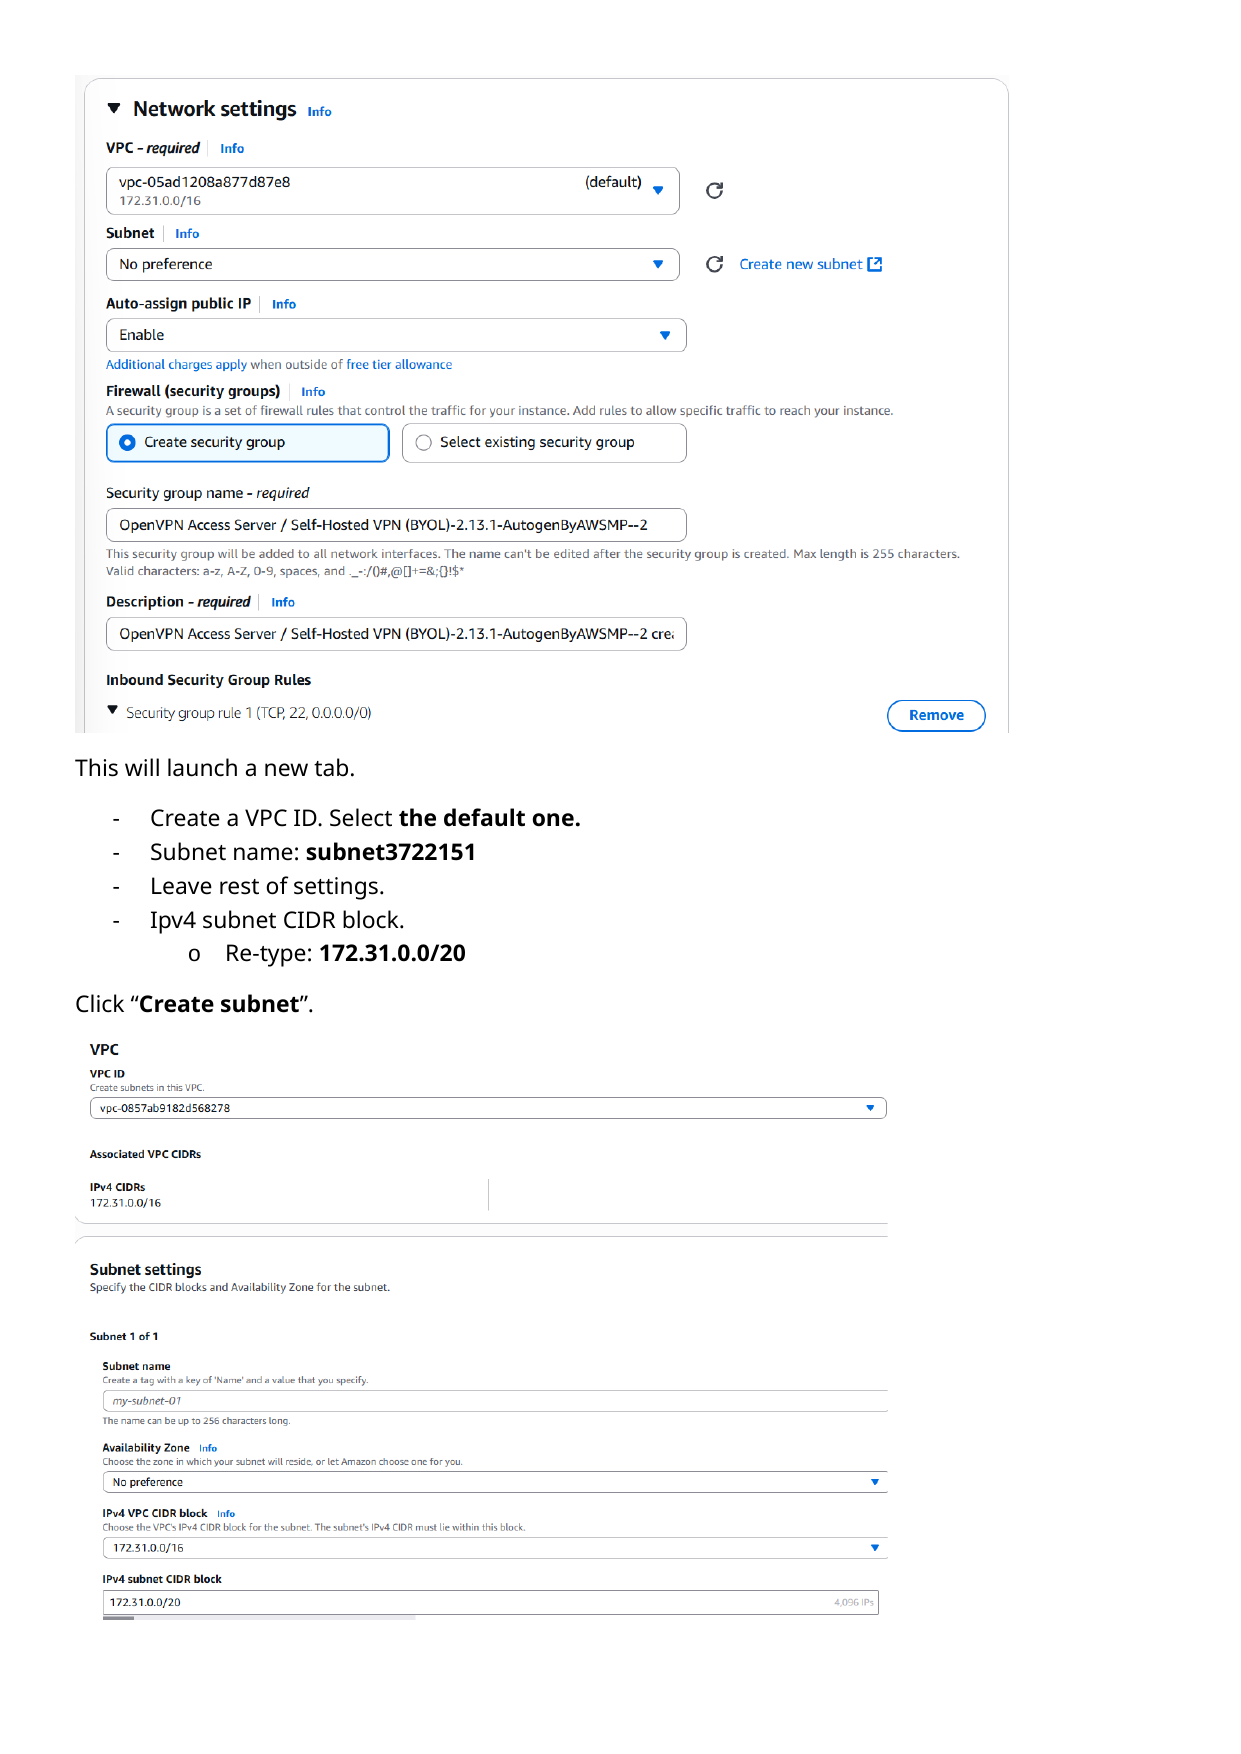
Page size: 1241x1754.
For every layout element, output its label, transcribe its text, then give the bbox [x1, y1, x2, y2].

list Subnet name: subnet3722151 [112, 836, 1165, 867]
text Click “Create subnet”. [75, 988, 1165, 1019]
picture [75, 1038, 888, 1620]
text This will launch a new tab. [75, 752, 1165, 783]
list Create a VPC ID. Select the default one. [112, 802, 1165, 834]
list Ipv4 subnet CIDR block. [112, 904, 1165, 935]
list Re-type: 172.31.0.0/20 [187, 937, 1165, 969]
list Leave rest of settings. [112, 870, 1165, 901]
picture [75, 75, 1010, 733]
